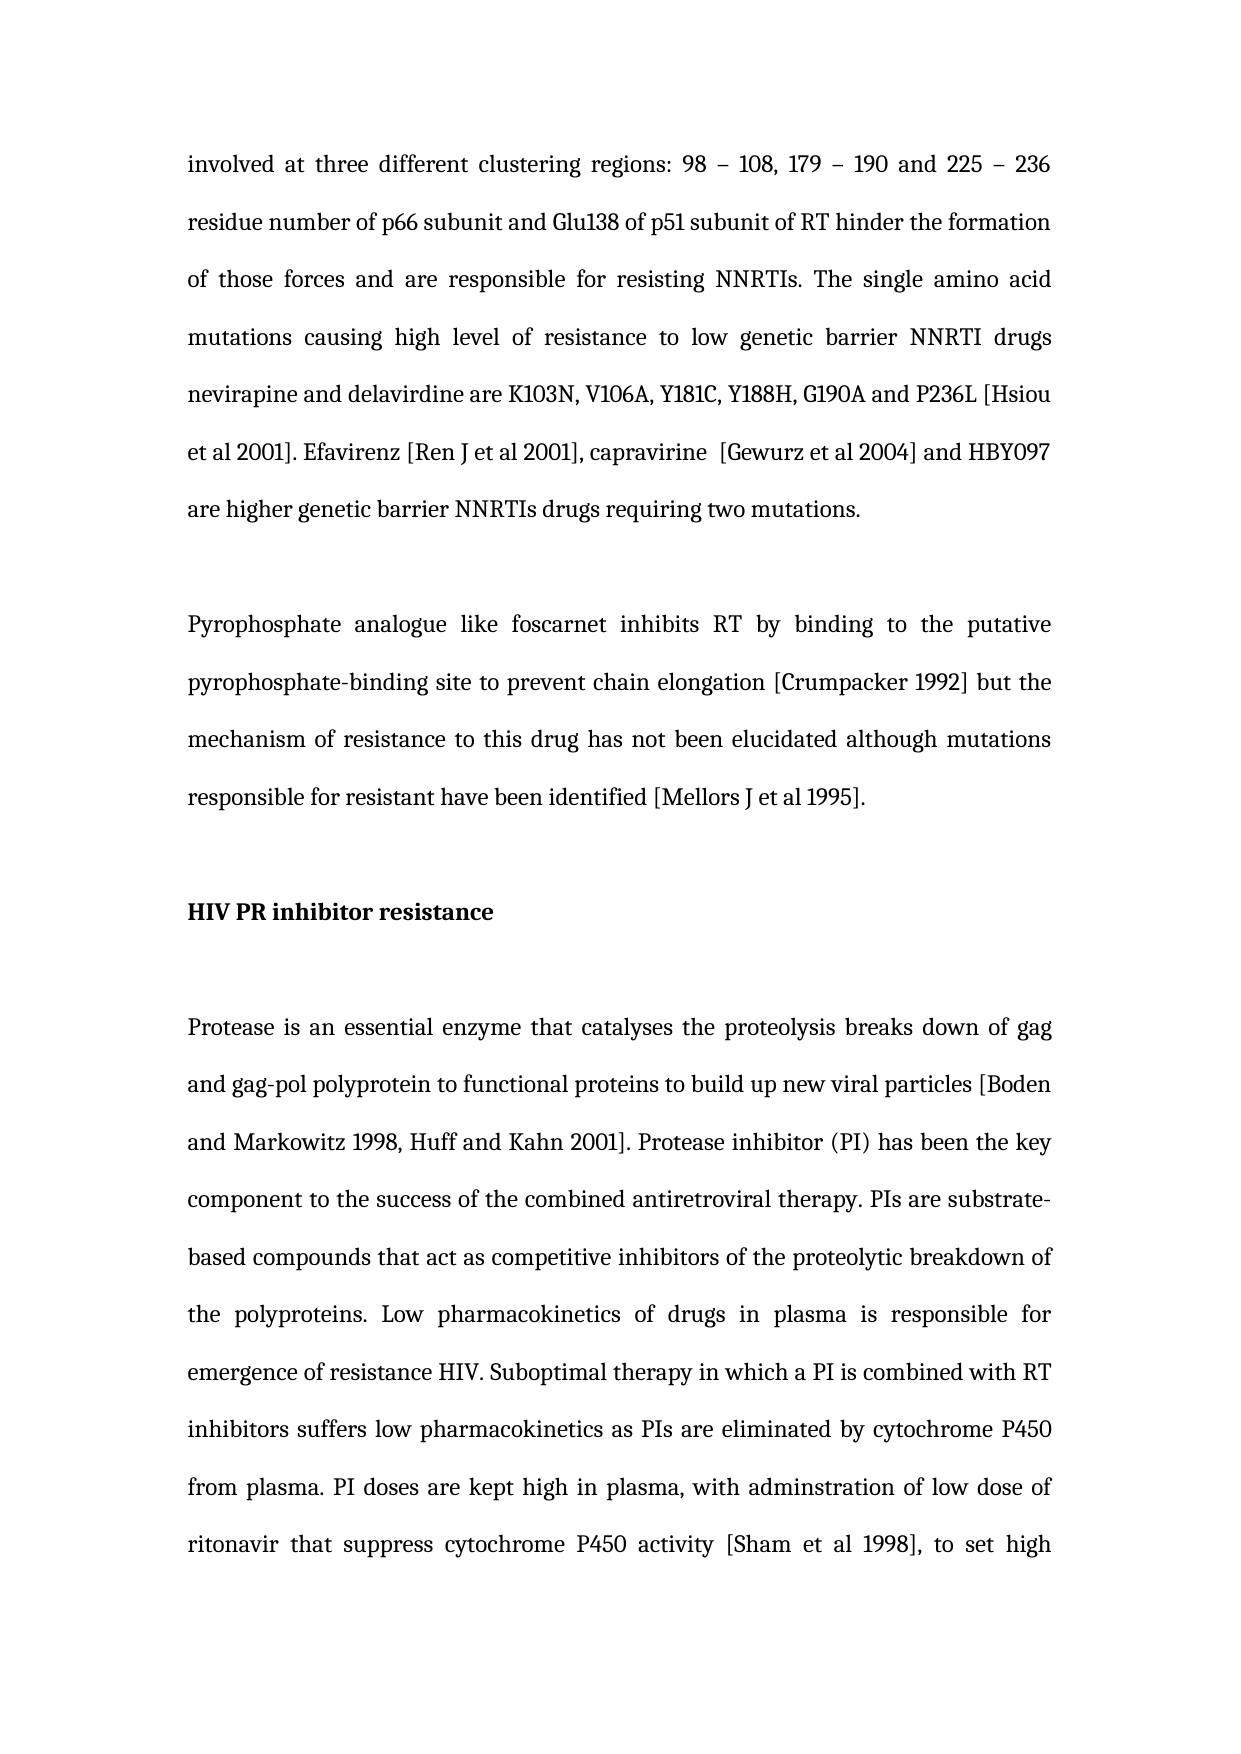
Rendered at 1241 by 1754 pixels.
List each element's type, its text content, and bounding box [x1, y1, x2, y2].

text Pyrophosphate analogue like foscarnet inhibits RT by binding to the putative pyrophosphate-binding site to prevent chain elongation [Crumpacker 1992] but the mechanism of resistance to this drug has not been elucidated although mutations responsible for resistant have been identified [Mellors J et al 1995]. [187, 610, 1053, 811]
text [187, 150, 1053, 524]
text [187, 1012, 1053, 1559]
text HIV PR inhibitor resistance [187, 897, 1053, 926]
